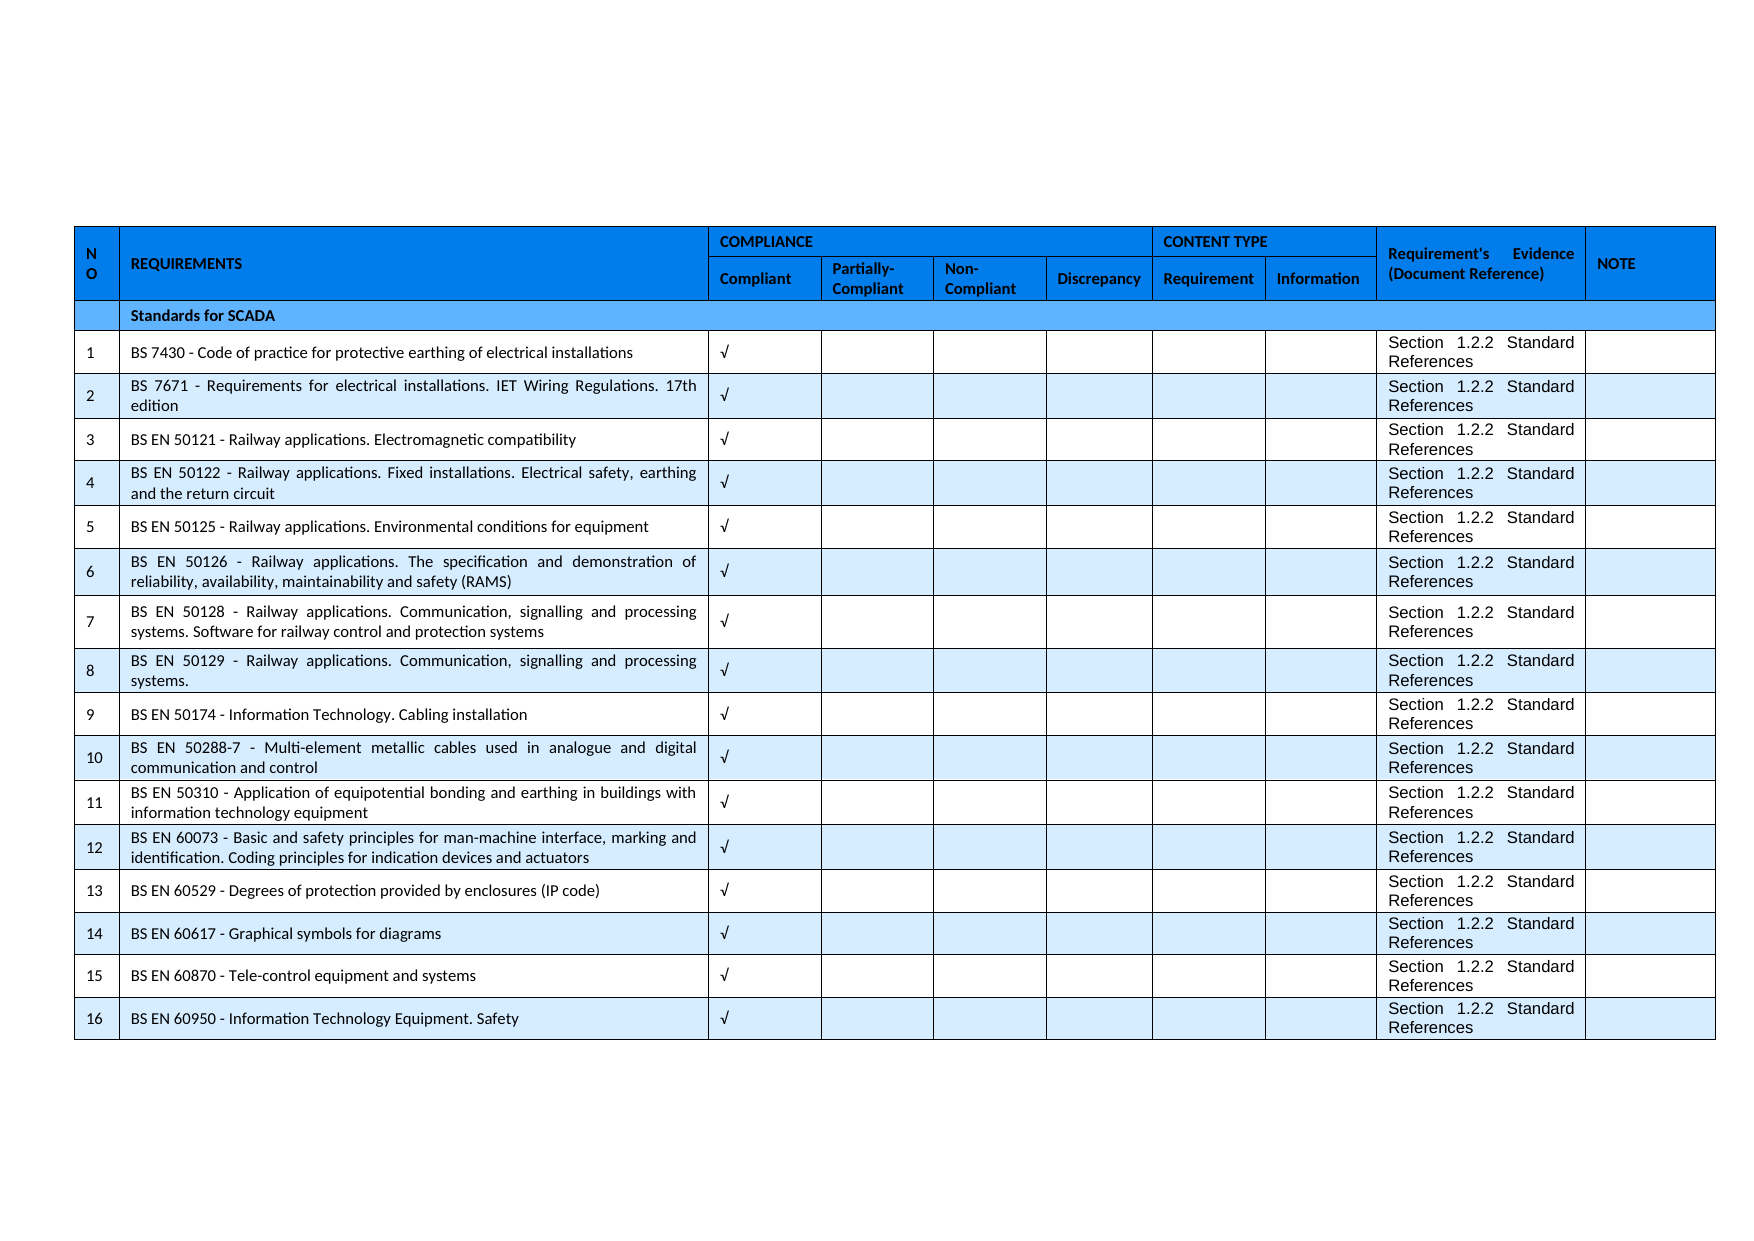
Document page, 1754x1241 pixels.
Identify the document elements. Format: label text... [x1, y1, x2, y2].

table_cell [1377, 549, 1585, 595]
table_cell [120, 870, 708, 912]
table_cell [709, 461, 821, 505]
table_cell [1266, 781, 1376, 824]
table_cell Non-Compliant [934, 257, 1046, 300]
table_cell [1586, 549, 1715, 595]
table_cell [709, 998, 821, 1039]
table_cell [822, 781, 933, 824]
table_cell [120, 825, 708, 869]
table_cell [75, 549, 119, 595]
table_header CONTENT TYPE [1153, 227, 1376, 256]
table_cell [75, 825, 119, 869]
table_cell Requirement [1153, 257, 1265, 300]
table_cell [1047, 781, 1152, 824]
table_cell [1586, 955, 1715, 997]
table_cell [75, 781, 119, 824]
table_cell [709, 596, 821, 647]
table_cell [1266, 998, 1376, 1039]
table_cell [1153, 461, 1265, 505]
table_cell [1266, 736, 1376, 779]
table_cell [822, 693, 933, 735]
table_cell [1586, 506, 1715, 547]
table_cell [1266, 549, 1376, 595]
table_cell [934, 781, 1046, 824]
table_cell Standards for SCADA [120, 301, 1715, 330]
table_cell [822, 331, 933, 373]
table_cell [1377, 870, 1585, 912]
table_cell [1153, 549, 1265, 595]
table_header NOTE [1586, 227, 1715, 300]
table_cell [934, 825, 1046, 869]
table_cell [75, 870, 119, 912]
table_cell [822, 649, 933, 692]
table_cell [822, 419, 933, 460]
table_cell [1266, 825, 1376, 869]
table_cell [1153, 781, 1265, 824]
table_cell √ [709, 419, 821, 460]
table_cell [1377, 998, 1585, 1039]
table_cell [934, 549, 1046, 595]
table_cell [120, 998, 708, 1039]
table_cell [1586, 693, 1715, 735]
table_cell √ [709, 374, 821, 418]
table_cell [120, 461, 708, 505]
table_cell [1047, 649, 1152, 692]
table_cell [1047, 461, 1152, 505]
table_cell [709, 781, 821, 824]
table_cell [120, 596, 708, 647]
table_cell [934, 331, 1046, 373]
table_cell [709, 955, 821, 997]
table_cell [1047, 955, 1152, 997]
table_cell [75, 301, 119, 330]
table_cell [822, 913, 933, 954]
table_header REQUIREMENTS [120, 227, 708, 300]
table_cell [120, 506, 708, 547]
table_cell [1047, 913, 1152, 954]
table_cell BS 7430 - Code of practice for protective earthing of electrical installations [120, 331, 708, 373]
table_cell BS 7671 - Requirements for electrical installations. IET Wiring Regulations. 17th edition [120, 374, 708, 418]
table_cell Information [1266, 257, 1376, 300]
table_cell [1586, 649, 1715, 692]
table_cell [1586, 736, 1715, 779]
table_cell [1153, 419, 1265, 460]
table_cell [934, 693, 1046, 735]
table_cell Discrepancy [1047, 257, 1152, 300]
table_cell Section 1.2.2 Standard References [1377, 331, 1585, 373]
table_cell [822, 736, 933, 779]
table_cell 4 [75, 461, 119, 505]
table_cell Compliant [709, 257, 821, 300]
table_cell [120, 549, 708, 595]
table_cell Partially-Compliant [822, 257, 933, 300]
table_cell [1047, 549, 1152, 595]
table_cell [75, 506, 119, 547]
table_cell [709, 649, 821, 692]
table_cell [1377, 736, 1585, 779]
table_cell [934, 419, 1046, 460]
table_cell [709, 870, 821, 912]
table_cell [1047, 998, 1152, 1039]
table_cell [1586, 374, 1715, 418]
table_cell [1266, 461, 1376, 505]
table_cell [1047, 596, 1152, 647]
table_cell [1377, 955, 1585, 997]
table_cell [1047, 419, 1152, 460]
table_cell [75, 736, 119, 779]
table_header COMPLIANCE [709, 227, 1152, 256]
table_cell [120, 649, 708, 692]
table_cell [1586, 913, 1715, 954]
table_header Requirement's Evidence (Document Reference) [1377, 227, 1585, 300]
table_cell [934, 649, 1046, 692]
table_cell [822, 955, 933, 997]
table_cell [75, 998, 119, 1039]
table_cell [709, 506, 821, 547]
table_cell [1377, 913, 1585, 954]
table_cell [934, 374, 1046, 418]
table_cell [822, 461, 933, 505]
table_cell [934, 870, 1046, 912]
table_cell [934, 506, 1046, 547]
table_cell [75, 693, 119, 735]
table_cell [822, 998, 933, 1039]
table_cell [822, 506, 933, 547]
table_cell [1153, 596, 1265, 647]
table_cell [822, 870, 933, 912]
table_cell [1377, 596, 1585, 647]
table_cell Section 1.2.2 Standard References [1377, 374, 1585, 418]
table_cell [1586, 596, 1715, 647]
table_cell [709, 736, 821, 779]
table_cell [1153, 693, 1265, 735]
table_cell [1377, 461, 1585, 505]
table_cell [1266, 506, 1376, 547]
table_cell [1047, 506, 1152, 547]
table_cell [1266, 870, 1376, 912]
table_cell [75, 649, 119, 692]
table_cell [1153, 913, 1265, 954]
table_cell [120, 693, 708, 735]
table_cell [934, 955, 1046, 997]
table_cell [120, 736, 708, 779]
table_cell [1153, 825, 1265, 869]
table_cell Section 1.2.2 Standard References [1377, 419, 1585, 460]
table_cell [1266, 374, 1376, 418]
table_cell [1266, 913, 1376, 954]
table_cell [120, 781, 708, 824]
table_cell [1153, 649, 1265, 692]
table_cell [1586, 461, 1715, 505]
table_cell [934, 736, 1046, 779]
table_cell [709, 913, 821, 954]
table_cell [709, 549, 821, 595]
table_cell 2 [75, 374, 119, 418]
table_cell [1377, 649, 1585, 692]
table_cell √ [709, 331, 821, 373]
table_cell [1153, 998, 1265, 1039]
table_cell [1047, 374, 1152, 418]
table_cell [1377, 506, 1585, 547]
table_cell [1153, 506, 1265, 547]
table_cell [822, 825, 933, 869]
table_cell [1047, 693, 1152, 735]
table_cell [1153, 374, 1265, 418]
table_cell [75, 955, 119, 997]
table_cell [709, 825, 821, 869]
table_cell [1586, 419, 1715, 460]
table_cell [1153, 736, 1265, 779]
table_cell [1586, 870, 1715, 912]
table_cell [1047, 331, 1152, 373]
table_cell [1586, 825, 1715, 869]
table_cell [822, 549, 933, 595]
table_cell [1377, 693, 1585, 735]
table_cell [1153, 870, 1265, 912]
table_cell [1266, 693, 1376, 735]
table_header NO [75, 227, 119, 300]
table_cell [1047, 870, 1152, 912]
table_cell [1266, 419, 1376, 460]
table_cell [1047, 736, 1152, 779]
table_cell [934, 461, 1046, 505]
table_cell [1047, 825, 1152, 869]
table_cell 1 [75, 331, 119, 373]
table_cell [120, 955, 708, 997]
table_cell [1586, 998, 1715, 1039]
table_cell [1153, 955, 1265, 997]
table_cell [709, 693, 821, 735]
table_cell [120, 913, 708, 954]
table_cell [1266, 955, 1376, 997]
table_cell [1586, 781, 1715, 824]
table_cell BS EN 50121 - Railway applications. Electromagnetic compatibility [120, 419, 708, 460]
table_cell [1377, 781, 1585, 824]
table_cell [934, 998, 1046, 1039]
table_cell [1266, 331, 1376, 373]
table_cell [1153, 331, 1265, 373]
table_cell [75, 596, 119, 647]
table_cell [822, 374, 933, 418]
table_cell [1586, 331, 1715, 373]
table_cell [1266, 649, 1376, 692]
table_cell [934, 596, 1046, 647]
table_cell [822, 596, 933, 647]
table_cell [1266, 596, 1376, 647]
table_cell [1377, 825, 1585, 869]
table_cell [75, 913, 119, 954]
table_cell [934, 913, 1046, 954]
table_cell 3 [75, 419, 119, 460]
